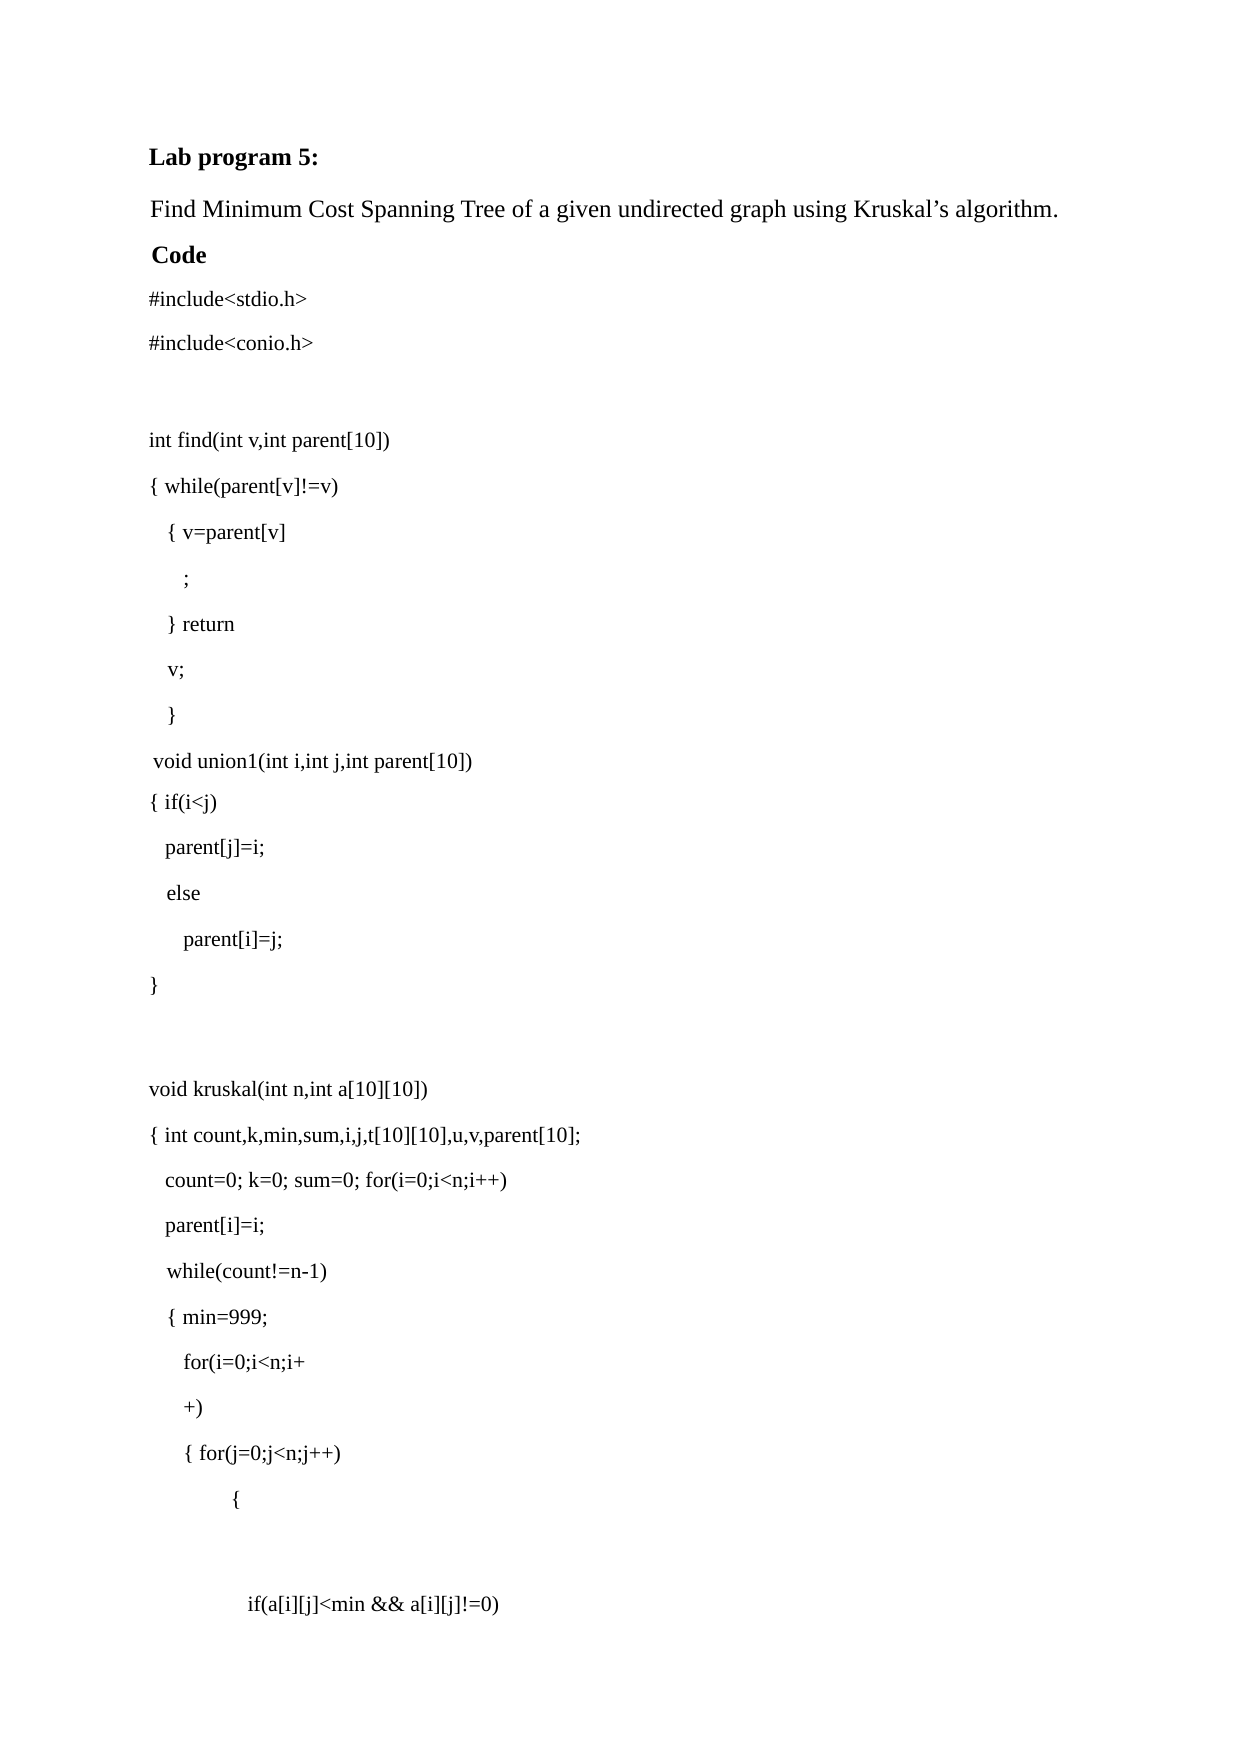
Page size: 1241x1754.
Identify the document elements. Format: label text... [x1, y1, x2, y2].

text void kruskal(int n,int a[10][10]) [148, 1076, 710, 1101]
text { min=999; for(i=0;i<n;i++) [166, 1304, 324, 1419]
text } return v; [166, 611, 240, 681]
text } [148, 972, 710, 997]
text { while(parent[v]!=v) [148, 473, 339, 498]
text { for(j=0;j<n;j++) [183, 1440, 372, 1465]
text while(count!=n-1) [166, 1258, 710, 1283]
text { v=parent[v]; [166, 519, 292, 590]
text { int count,k,min,sum,i,j,t[10][10],u,v,parent[10]; count=0; k=0; sum=0; for(i=0;i<n;i++) parent[i]=i; [148, 1122, 584, 1237]
text { [231, 1486, 710, 1511]
text if(a[i][j]<min && a[i][j]!=0) [147, 1591, 599, 1616]
text else [166, 880, 710, 905]
text { if(i<j) parent[j]=i; [148, 789, 282, 859]
text Lab program 5: [148, 142, 1093, 170]
text Find Minimum Cost Spanning Tree of a given undirected graph using Kruskal’s algorithm. Code [150, 194, 1093, 268]
text parent[i]=j; [183, 926, 710, 951]
text void union1(int i,int j,int parent[10]) [147, 748, 1093, 773]
text int find(int v,int parent[10]) [148, 427, 710, 453]
text #include<stdio.h> [148, 286, 710, 311]
text } [166, 702, 240, 727]
text #include<conio.h> [148, 330, 710, 356]
